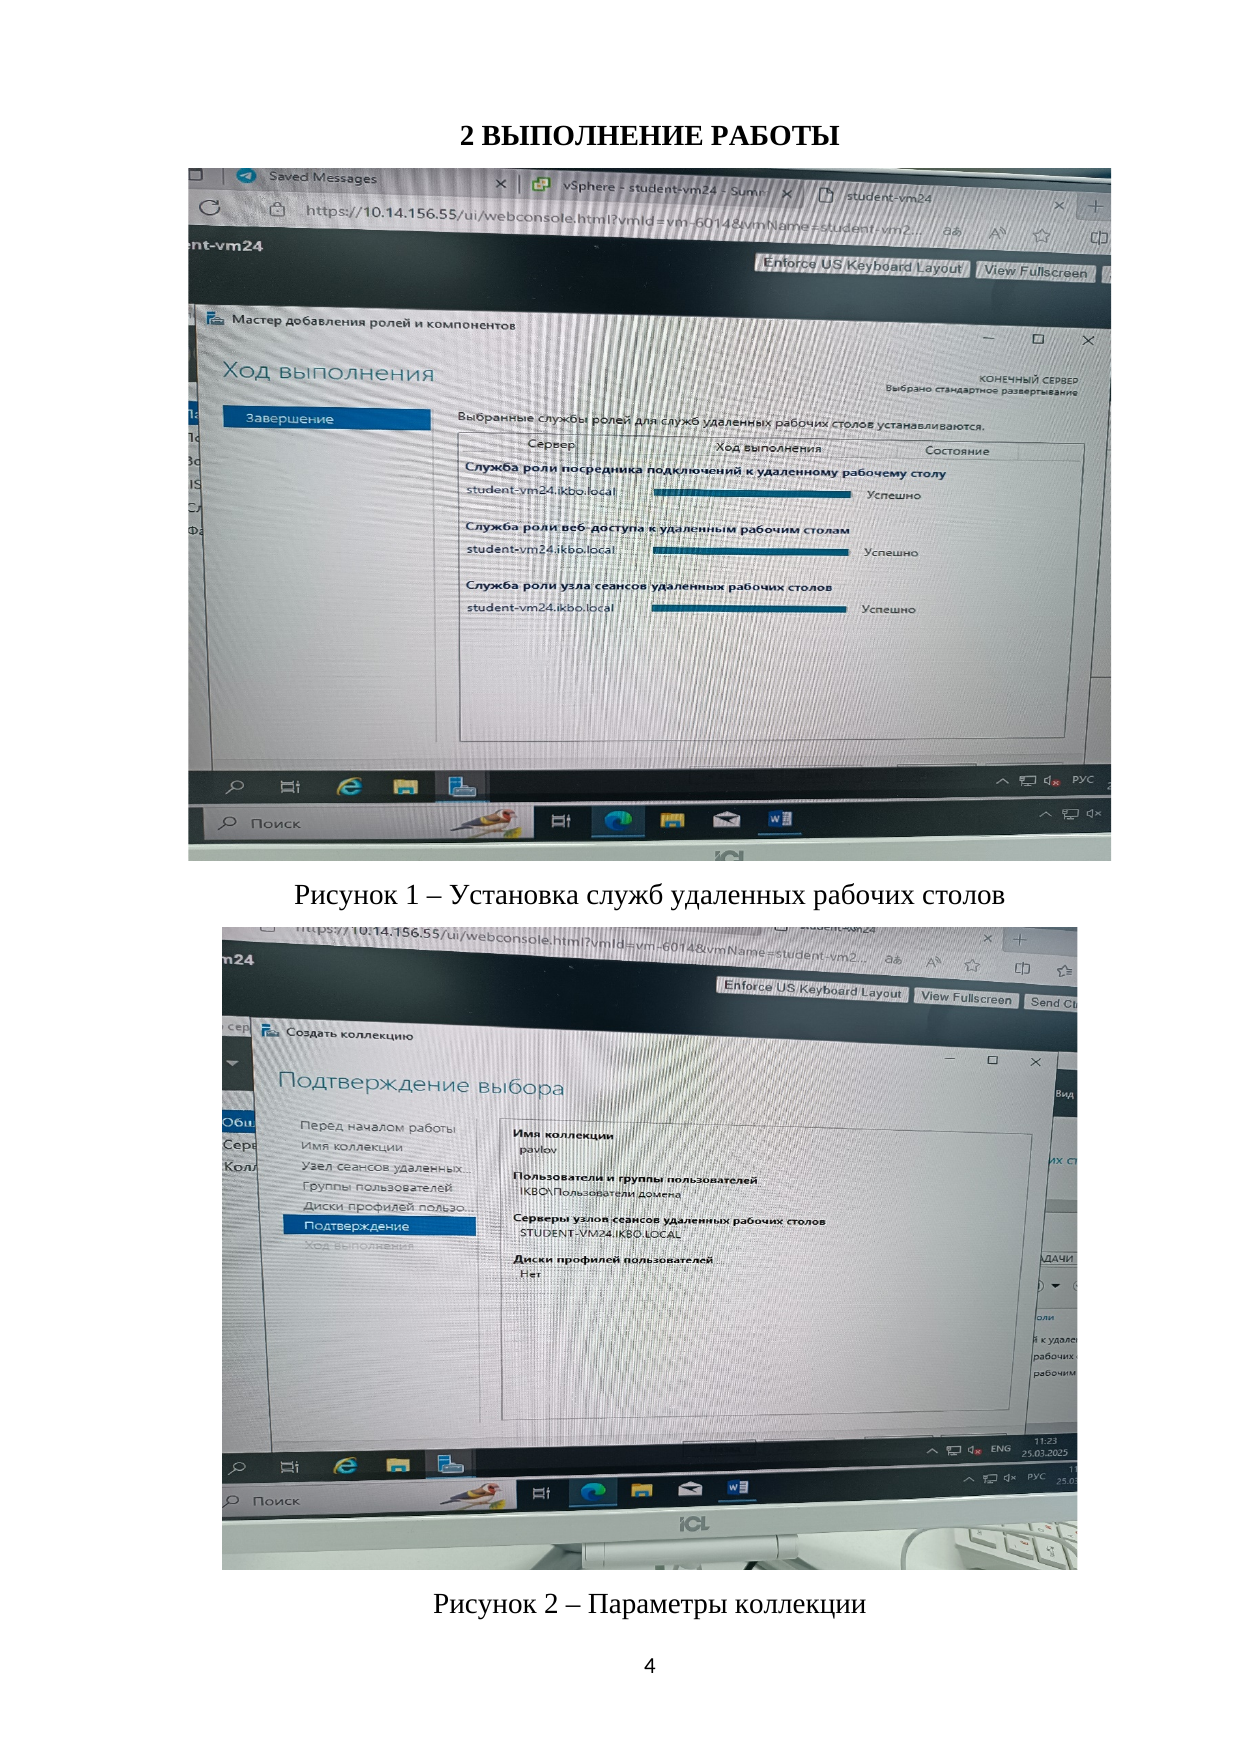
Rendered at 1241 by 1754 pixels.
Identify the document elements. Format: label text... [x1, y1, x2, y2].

text Рисунок 1 – Установка служб удаленных рабочих столов [148, 877, 1152, 911]
picture [222, 927, 1078, 1570]
picture [188, 168, 1112, 861]
picture [240, 173, 251, 180]
subtitle 2 ВЫПОЛНЕНИЕ РАБОТЫ [148, 118, 1152, 152]
text Рисунок 2 – Параметры коллекции [148, 1586, 1152, 1619]
